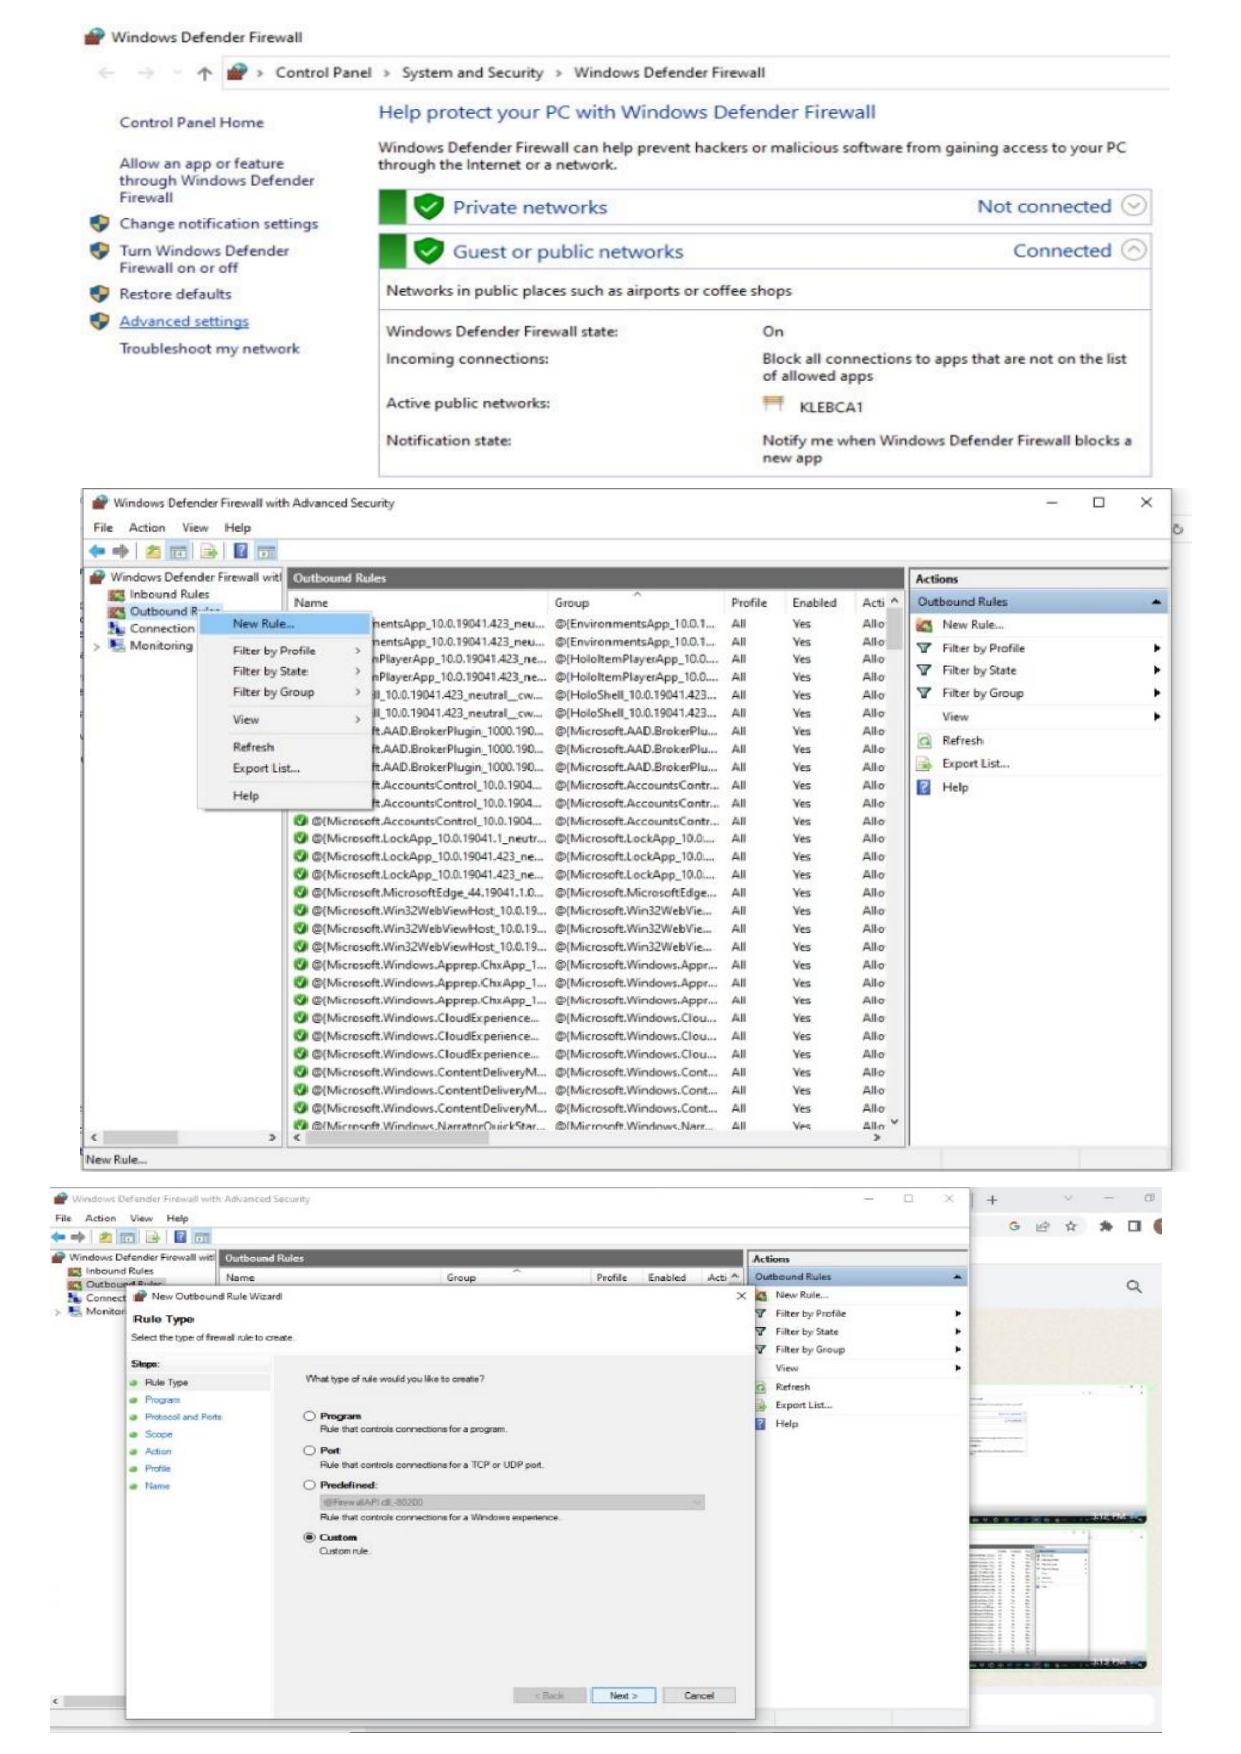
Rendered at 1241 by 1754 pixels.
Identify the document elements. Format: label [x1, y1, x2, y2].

picture [46, 1181, 1166, 1733]
picture [75, 15, 1193, 1172]
